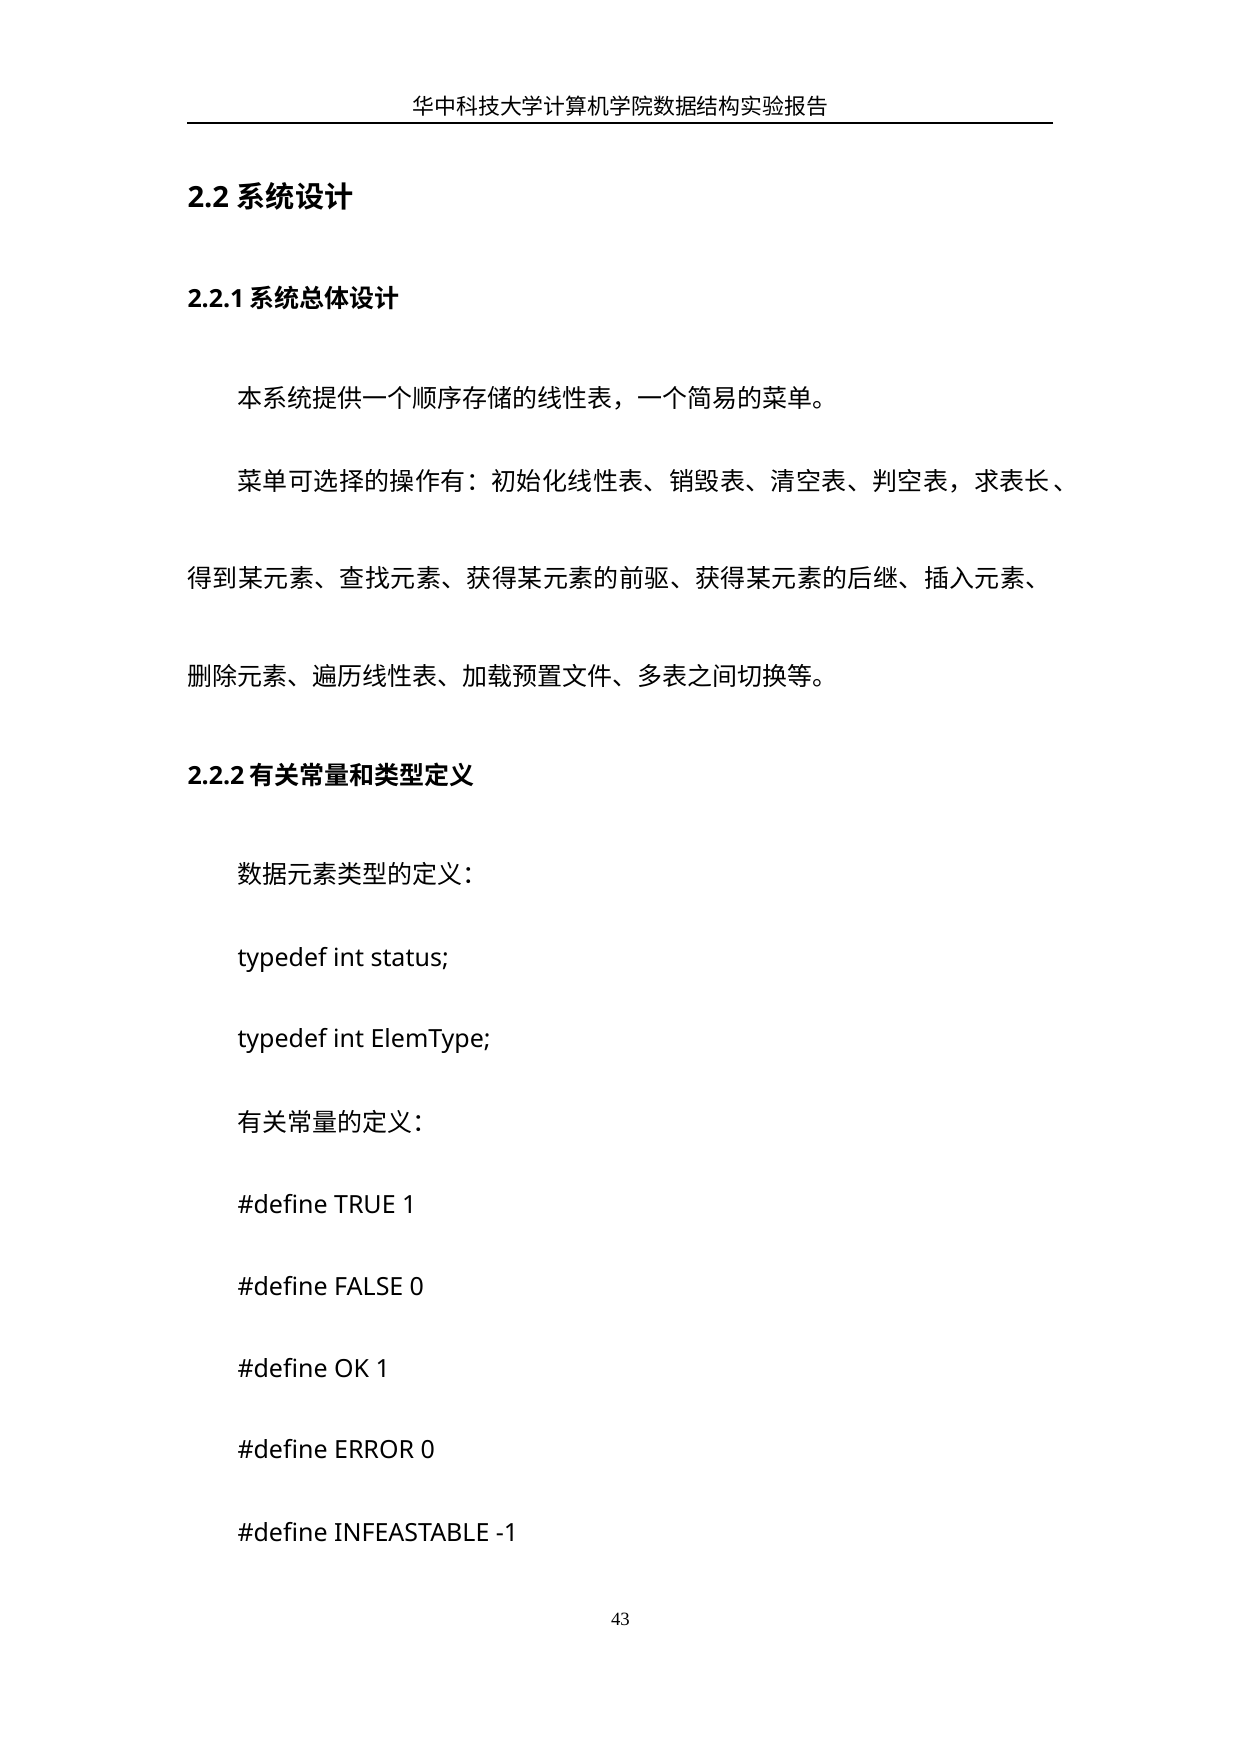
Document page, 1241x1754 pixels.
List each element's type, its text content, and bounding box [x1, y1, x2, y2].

text #define TRUE 1 [187, 1171, 1053, 1236]
text 2.2.2有关常量和类型定义 [187, 741, 1053, 806]
text typedef int ElemType; [187, 1006, 1053, 1071]
text 本系统提供一个顺序存储的线性表，一个简易的菜单。 [187, 364, 1053, 429]
text 数据元素类型的定义： [187, 841, 1053, 906]
text typedef int status; [187, 924, 1053, 989]
subtitle 2.2 系统设计 [187, 162, 1053, 227]
text #define INFEASTABLE -1 [187, 1499, 1053, 1564]
text 菜单可选择的操作有：初始化线性表、销毁表、清空表、判空表，求表长、得到某元素、查找元素、获得某元素的前驱、获得某元素的后继、插入元素、删除元素、遍历线性表、加载预置文件、多表之间切换等。 [187, 447, 1053, 707]
text 2.2.1系统总体设计 [187, 264, 1053, 329]
text #define OK 1 [187, 1335, 1053, 1400]
text #define FALSE 0 [187, 1253, 1053, 1318]
text 有关常量的定义： [187, 1088, 1053, 1153]
text #define ERROR 0 [187, 1417, 1053, 1482]
